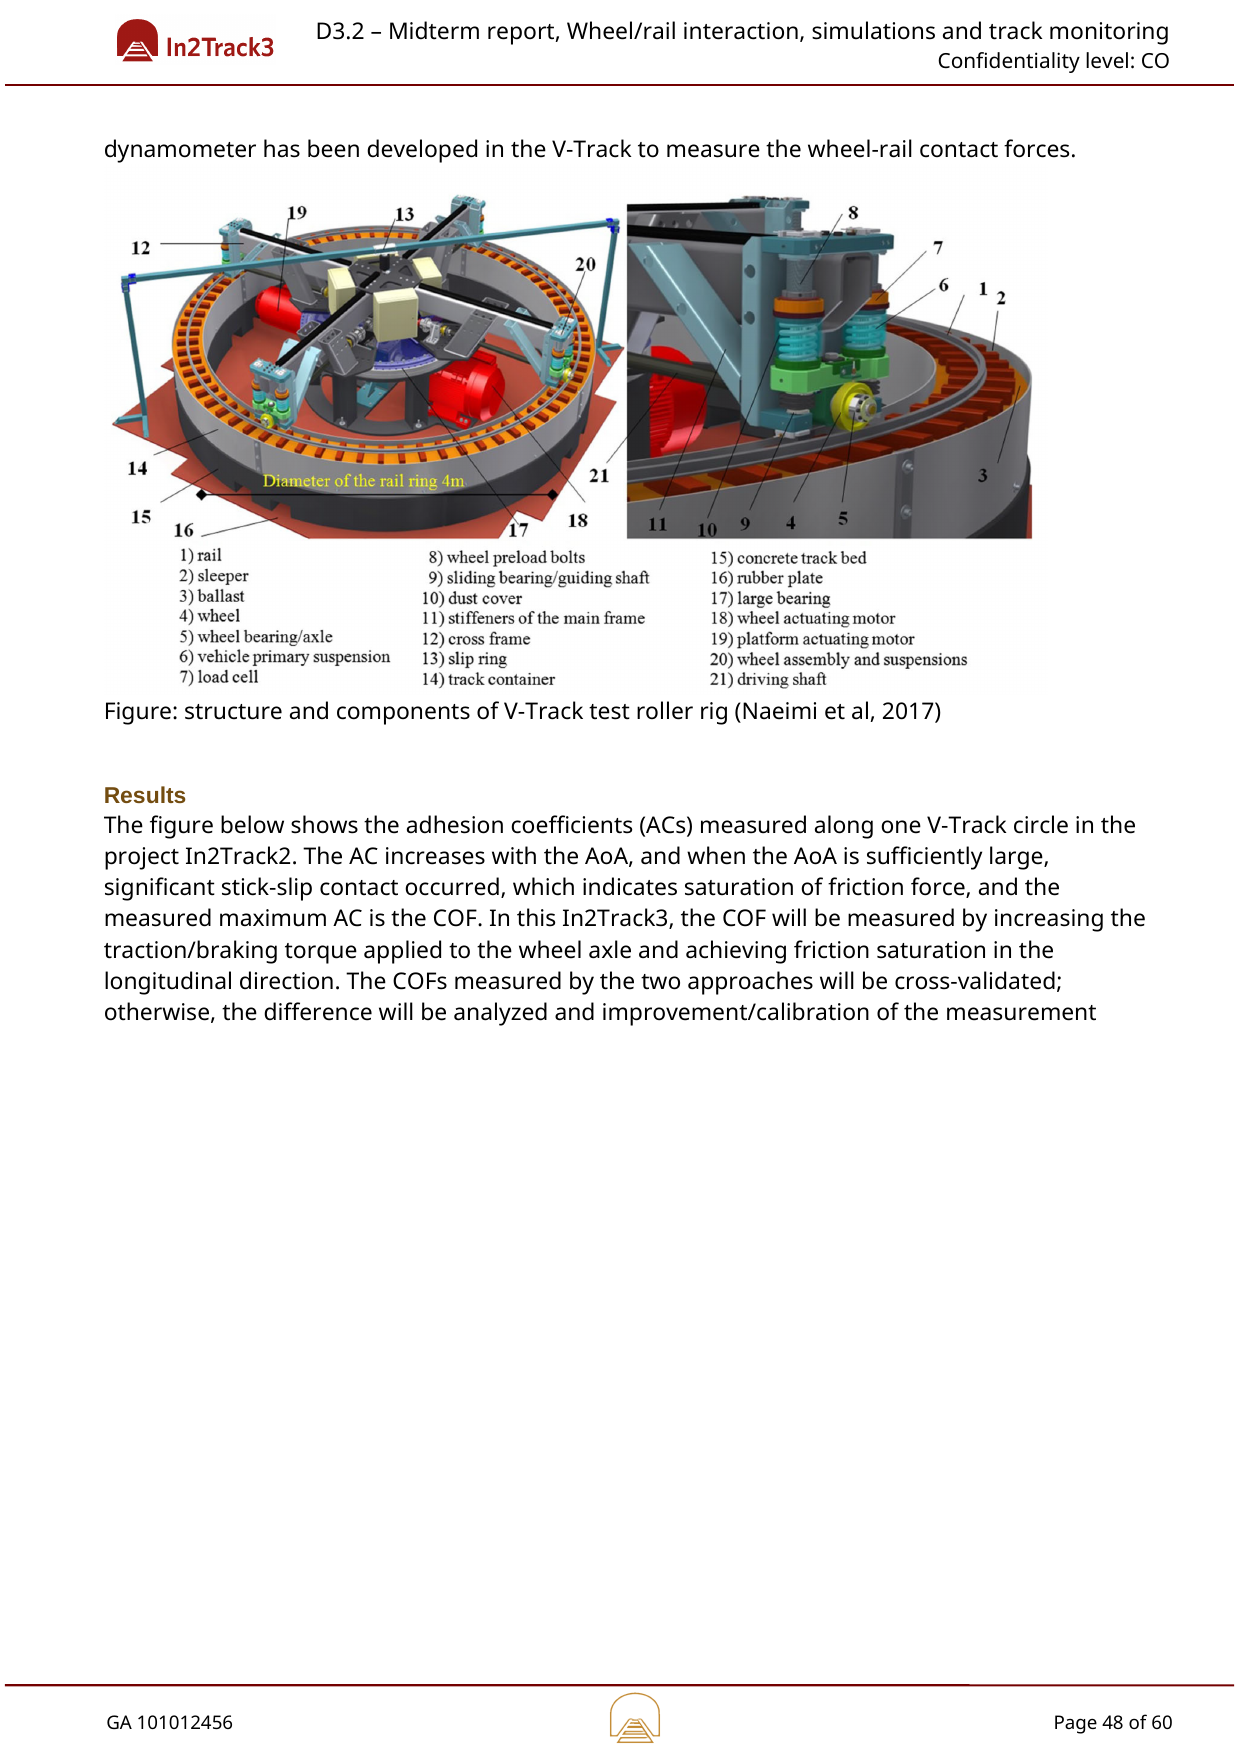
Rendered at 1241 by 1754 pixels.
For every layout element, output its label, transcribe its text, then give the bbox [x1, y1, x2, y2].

subtitle Results [103, 782, 1167, 809]
text Figure: structure and components of V-Track test roller rig (Naeimi et al, 2017) [103, 695, 1167, 726]
picture [103, 164, 1049, 695]
text The figure below shows the adhesion coefficients (ACs) measured along one V-Track circle in the project In2Track2. The AC increases with the AoA, and when the AoA is sufficiently large, significant stick-slip contact occurred, which indicates saturation of friction force, and the measured maximum AC is the COF. In this In2Track3, the COF will be measured by increasing the traction/braking torque applied to the wheel axle and achieving friction saturation in the longitudinal direction. The COFs measured by the two approaches will be cross-validated; otherwise, the difference will be analyzed and improvement/calibration of the measurement system will be made. [103, 809, 1167, 1027]
picture [114, 14, 276, 65]
